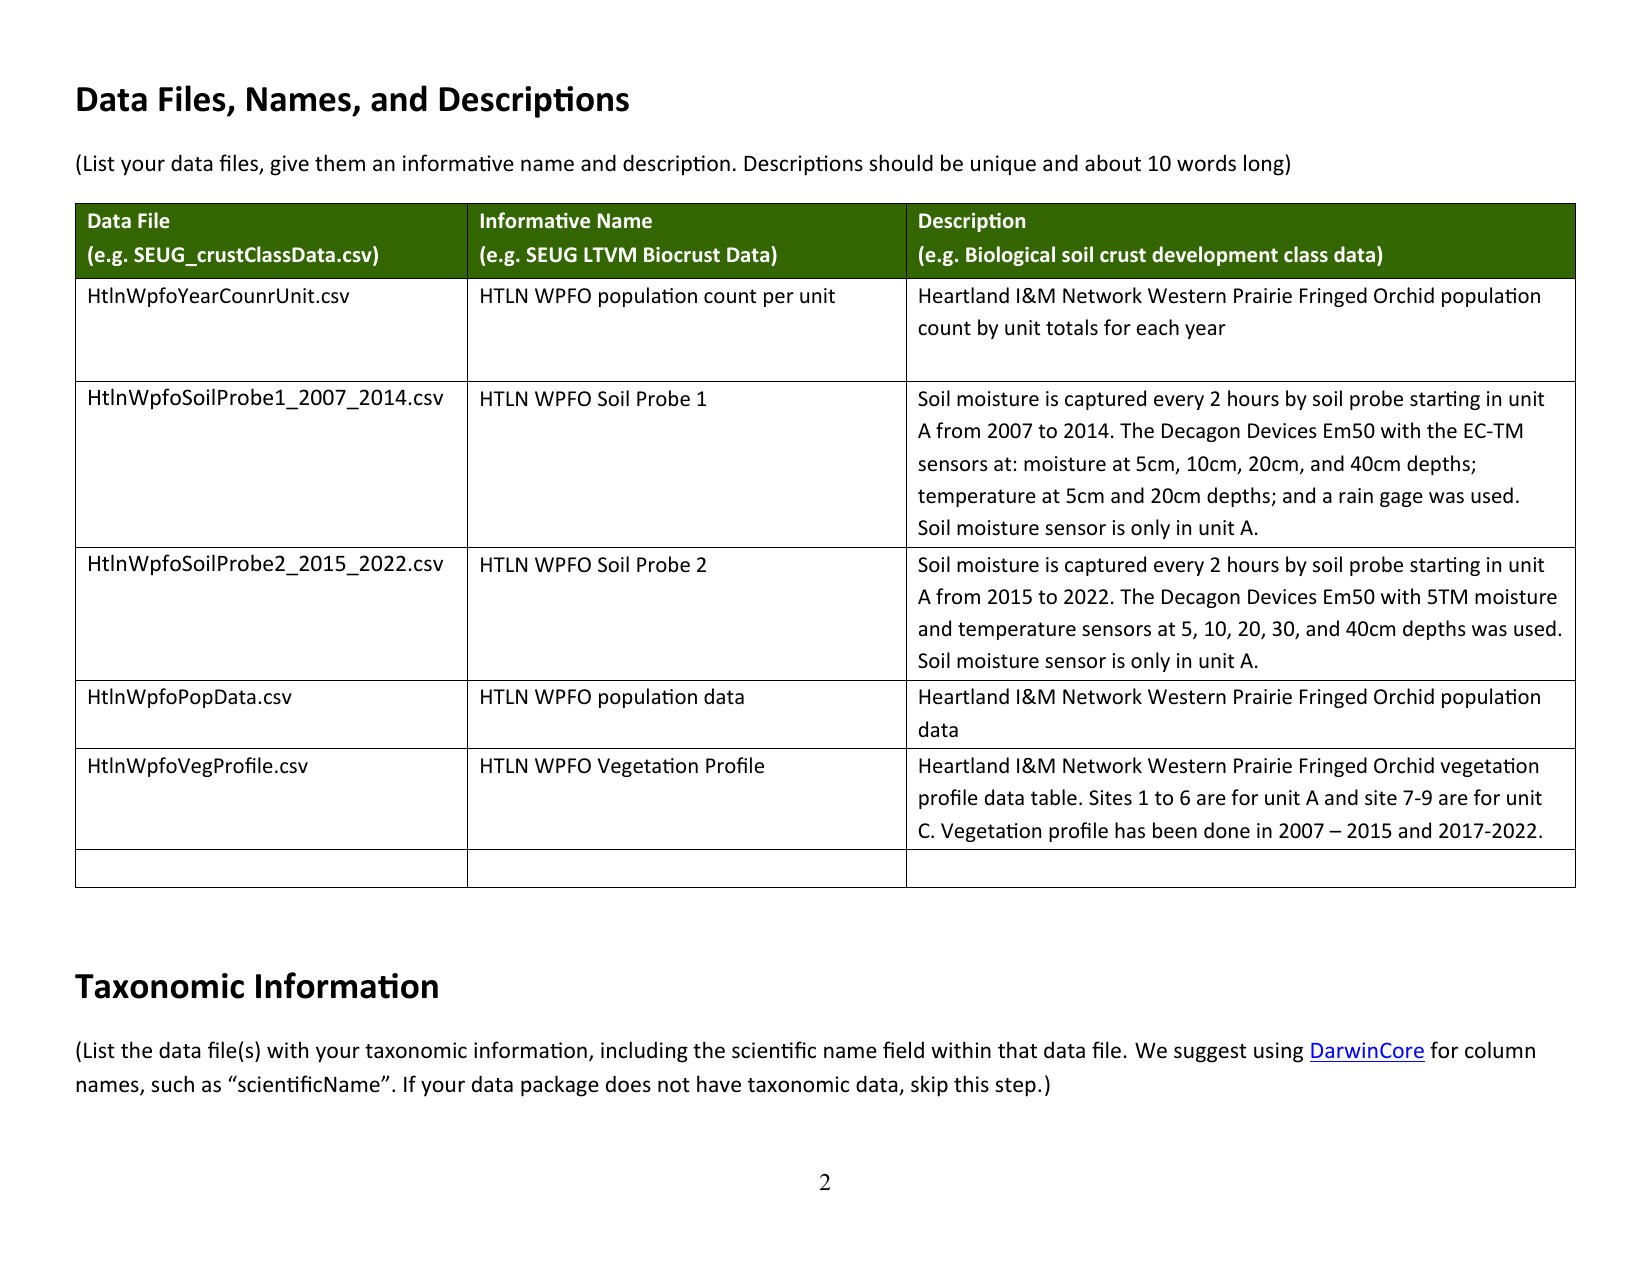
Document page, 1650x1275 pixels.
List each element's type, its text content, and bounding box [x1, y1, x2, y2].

table_cell HTLN WPFO population count per unit [468, 279, 906, 381]
table_cell HTLN WPFO Soil Probe 1 [468, 382, 906, 547]
table_cell Heartland I&M Network Western Prairie Fringed Orchid vegetation profile data table. Sites 1 to 6 are for unit A and site 7-9 are for unit C. Vegetation profile has been done in 2007 – 2015 and 2017-2022. [907, 749, 1575, 849]
table_cell HTLN WPFO Soil Probe 2 [468, 548, 906, 679]
subtitle Taxonomic Information [75, 962, 1575, 1008]
table_cell [907, 850, 1575, 887]
table_cell HtlnWpfoSoilProbe2_2015_2022.csv [76, 548, 467, 679]
table_cell HtlnWpfoPopData.csv [76, 681, 467, 748]
table_cell HTLN WPFO population data [468, 681, 906, 748]
text (List the data file(s) with your taxonomic information, including the scientific name field within that data file. We suggest using DarwinCore for column names, such as “scientificName”. If your data package does not have taxonomic data, skip this step.) [75, 1035, 1575, 1098]
table_cell [76, 850, 467, 887]
table_cell Heartland I&M Network Western Prairie Fringed Orchid population count by unit totals for each year [907, 279, 1575, 381]
table_cell Heartland I&M Network Western Prairie Fringed Orchid population data [907, 681, 1575, 748]
table_cell HtlnWpfoVegProfile.csv [76, 749, 467, 849]
table_cell Soil moisture is captured every 2 hours by soil probe starting in unit A from 2007 to 2014. The Decagon Devices Em50 with the EC-TM sensors at: moisture at 5cm, 10cm, 20cm, and 40cm depths; temperature at 5cm and 20cm depths; and a rain gage was used. Soil moisture sensor is only in unit A. [907, 382, 1575, 547]
table_cell HtlnWpfoYearCounrUnit.csv [76, 279, 467, 381]
table_cell HtlnWpfoSoilProbe1_2007_2014.csv [76, 382, 467, 547]
text (List your data files, give them an informative name and description. Descriptions should be unique and about 10 words long) [75, 148, 1575, 178]
table_header Data File (e.g. SEUG_crustClassData.csv) [76, 204, 467, 278]
table_header Description (e.g. Biological soil crust development class data) [907, 204, 1575, 278]
table_header Informative Name (e.g. SEUG LTVM Biocrust Data) [468, 204, 906, 278]
table_cell HTLN WPFO Vegetation Profile [468, 749, 906, 849]
table_cell Soil moisture is captured every 2 hours by soil probe starting in unit A from 2015 to 2022. The Decagon Devices Em50 with 5TM moisture and temperature sensors at 5, 10, 20, 30, and 40cm depths was used. Soil moisture sensor is only in unit A. [907, 548, 1575, 679]
table_cell [468, 850, 906, 887]
subtitle Data Files, Names, and Descriptions [75, 75, 1575, 121]
